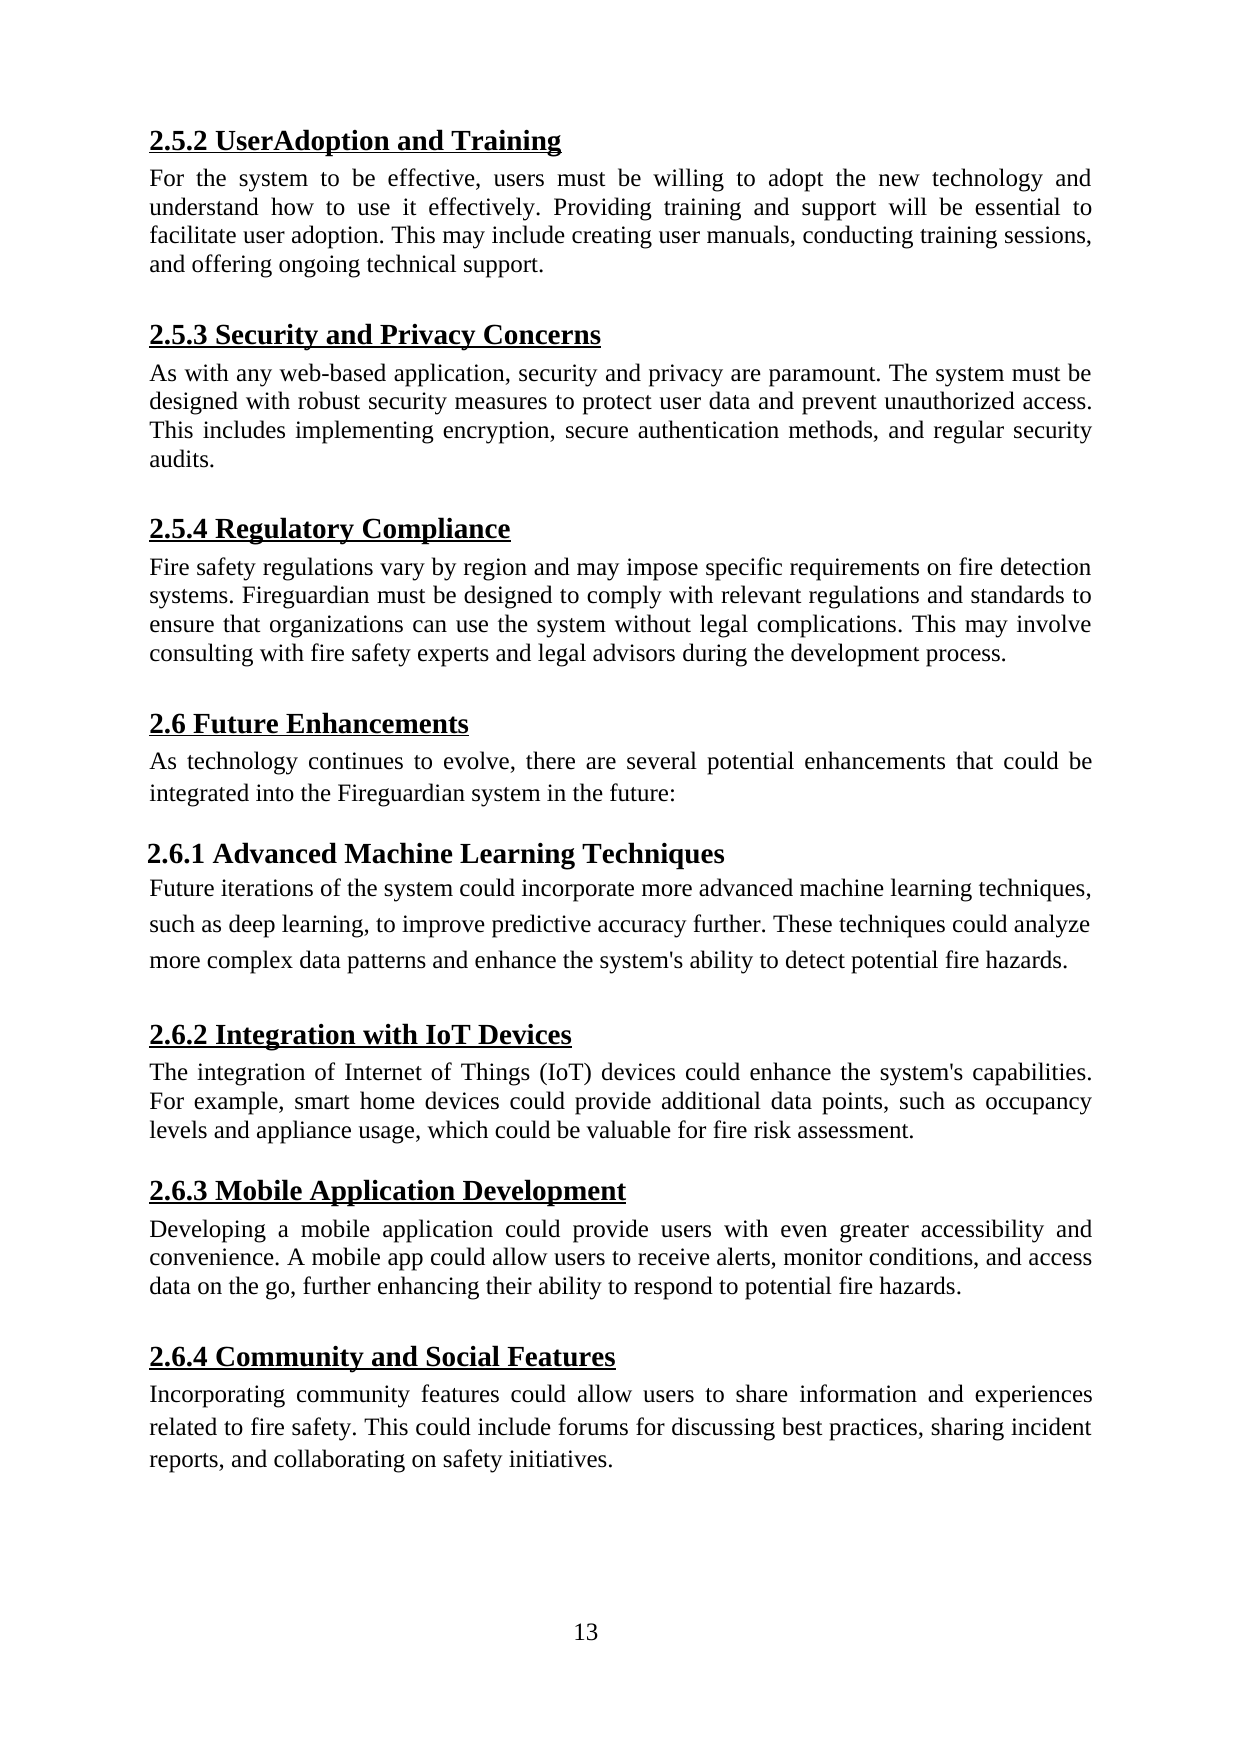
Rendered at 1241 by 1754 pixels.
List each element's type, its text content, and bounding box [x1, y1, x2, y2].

text Fire safety regulations vary by region and may impose specific requirements on fire detection systems. Fireguardian must be designed to comply with relevant regulations and standards to ensure that organizations can use the system without legal complications. This may involve consulting with fire safety experts and legal advisors during the development process. [149, 552, 1093, 667]
text Incorporating community features could allow users to share information and experiences related to fire safety. This could include forums for discussing best practices, sharing incident reports, and collaborating on safety initiatives. [149, 1379, 1093, 1473]
subtitle 2.6.2 Integration with IoT Devices [149, 1017, 1184, 1050]
subtitle 2.5.4 Regulatory Compliance [149, 511, 1184, 545]
text Future iterations of the system could incorporate more advanced machine learning techniques, such as deep learning, to improve predictive accuracy further. These techniques could analyze more complex data patterns and enhance the system's ability to detect potential fire hazards. [149, 873, 1092, 974]
text Developing a mobile application could provide users with even greater accessibility and convenience. A mobile app could allow users to receive alerts, monitor conditions, and access data on the go, further enhancing their ability to respond to potential fire hazards. [149, 1214, 1093, 1300]
text As technology continues to evolve, there are several potential enhancements that could be integrated into the Fireguardian system in the future: [149, 746, 1093, 807]
text For the system to be effective, users must be willing to adopt the new technology and understand how to use it effectively. Providing training and support will be essential to facilitate user adoption. This may include creating user manuals, conducting training sessions, and offering ongoing technical support. [149, 163, 1093, 278]
subtitle 2.6.3 Mobile Application Development [149, 1173, 1184, 1207]
subtitle 2.6.4 Community and Social Features [149, 1339, 1184, 1372]
text The integration of Internet of Things (IoT) devices could enhance the system's capabilities. For example, smart home devices could provide additional data points, such as occupancy levels and appliance usage, which could be valuable for fire risk assessment. [149, 1057, 1093, 1143]
subtitle 2.5.3 Security and Privacy Concerns [149, 317, 1184, 351]
subtitle 2.6 Future Enhancements [149, 706, 1184, 739]
subtitle 2.5.2 UserAdoption and Training [149, 123, 1184, 156]
text As with any web-based application, security and privacy are paramount. The system must be designed with robust security measures to protect user data and prevent unauthorized access. This includes implementing encryption, secure authentication methods, and regular security audits. [149, 358, 1093, 473]
subtitle 2.6.1 Advanced Machine Learning Techniques [147, 836, 1184, 869]
